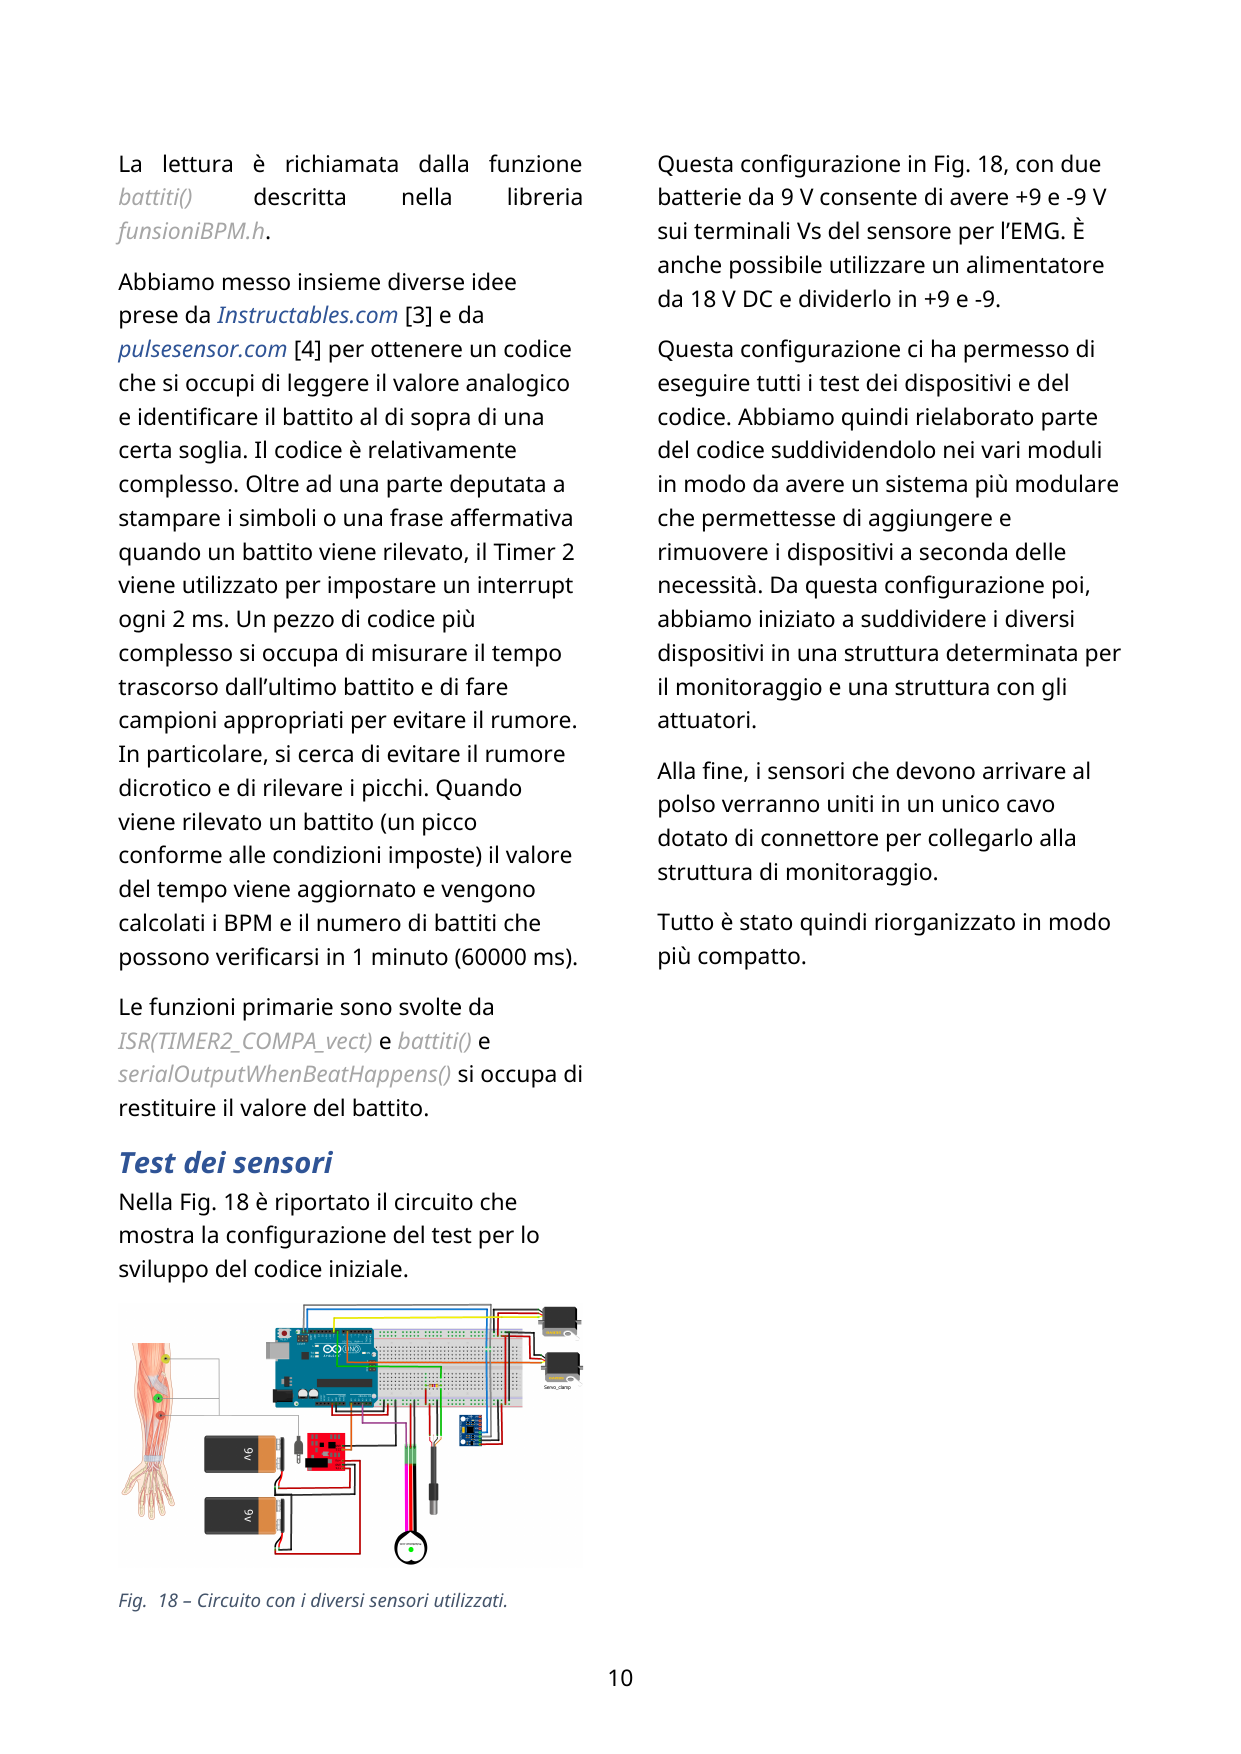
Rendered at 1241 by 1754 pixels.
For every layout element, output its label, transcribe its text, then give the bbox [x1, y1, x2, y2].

text Nella Fig. 18 è riportato il circuito che mostra la configurazione del test per lo sviluppo del codice iniziale. [118, 1185, 583, 1284]
text Questa configurazione in Fig. 18, con due batterie da 9 V consente di avere +9 e -9 V sui terminali Vs del sensore per l’EMG. È anche possibile utilizzare un alimentatore da 18 V DC e dividerlo in +9 e -9. [657, 148, 1122, 314]
text La lettura è richiamata dalla funzione battiti() descritta nella libreria funsioniBPM.h. [118, 148, 583, 246]
text Abbiamo messo insieme diverse idee prese da Instructables.com [3] e da pulsesensor.com [4] per ottenere un codice che si occupi di leggere il valore analogico e identificare il battito al di sopra di una certa soglia. Il codice è relativamente complesso. Oltre ad una parte deputata a stampare i simboli o una frase affermativa quando un battito viene rilevato, il Timer 2 viene utilizzato per impostare un interrupt ogni 2 ms. Un pezzo di codice più complesso si occupa di misurare il tempo trascorso dall’ultimo battito e di fare campioni appropriati per evitare il rumore. In particolare, si cerca di evitare il rumore dicrotico e di rilevare i picchi. Quando viene rilevato un battito (un picco conforme alle condizioni imposte) il valore del tempo viene aggiornato e vengono calcolati i BPM e il numero di battiti che possono verificarsi in 1 minuto (60000 ms). [118, 266, 583, 972]
text Tutto è stato quindi riorganizzato in modo più compatto. [657, 906, 1122, 971]
subtitle Test dei sensori [118, 1143, 583, 1182]
text Questa configurazione ci ha permesso di eseguire tutti i test dei dispositivi e del codice. Abbiamo quindi rielaborato parte del codice suddividendolo nei vari moduli in modo da avere un sistema più modulare che permettesse di aggiungere e rimuovere i dispositivi a seconda delle necessità. Da questa configurazione poi, abbiamo iniziato a suddividere i diversi dispositivi in una struttura determinata per il monitoraggio e una struttura con gli attuatori. [657, 333, 1122, 736]
text Le funzioni primarie sono svolte da ISR(TIMER2_COMPA_vect) e battiti() e serialOutputWhenBeatHappens() si occupa di restituire il valore del battito. [118, 991, 583, 1123]
text Fig. 18 – Circuito con i diversi sensori utilizzati. [118, 1587, 583, 1613]
picture [118, 1303, 584, 1568]
text Alla fine, i sensori che devono arrivare al polso verranno uniti in un unico cavo dotato di connettore per collegarlo alla struttura di monitoraggio. [657, 755, 1122, 887]
